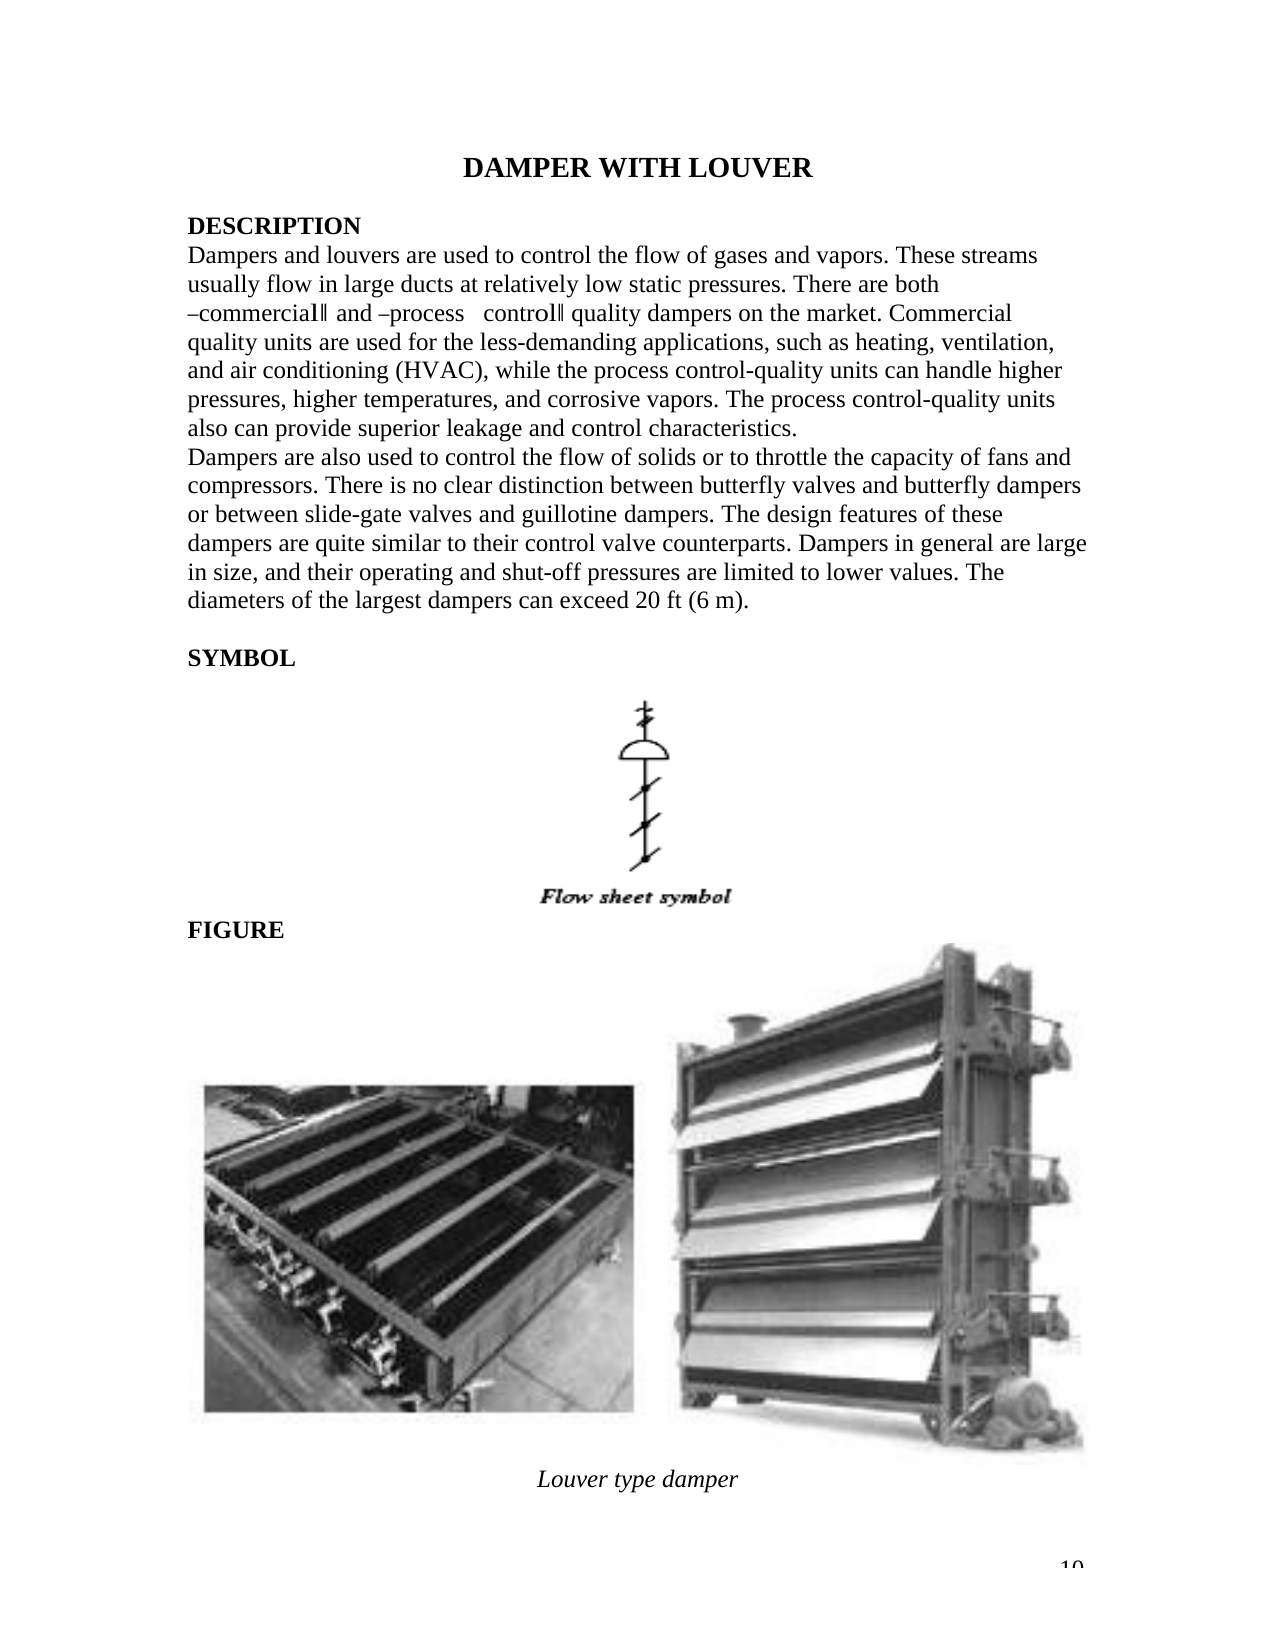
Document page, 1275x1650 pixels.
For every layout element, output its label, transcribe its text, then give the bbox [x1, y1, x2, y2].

text Louver type damper [187, 1464, 1088, 1493]
text FIGURE [187, 915, 1269, 944]
text Dampers and louvers are used to control the flow of gases and vapors. These streams usually flow in large ducts at relatively low static pressures. There are both ―commercial‖ and ―process control‖ quality dampers on the market. Commercial quality units are used for the less-demanding applications, such as heating, ventilation, and air conditioning (HVAC), while the process control-quality units can handle higher pressures, higher temperatures, and corrosive vapors. The process control-quality units also can provide superior leakage and control characteristics. [187, 241, 1086, 442]
subtitle DAMPER WITH LOUVER [187, 150, 1088, 183]
subtitle DESCRIPTION [187, 212, 1269, 241]
subtitle SYMBOL [187, 643, 1269, 672]
picture [188, 943, 1090, 1465]
picture [471, 673, 806, 916]
text Dampers are also used to control the flow of solids or to throttle the capacity of fans and compressors. There is no clear distinction between butterfly valves and butterfly dampers or between slide-gate valves and guillotine dampers. The design features of these dampers are quite similar to their control valve counterparts. Dampers in general are large in size, and their operating and shut-off pressures are limited to lower values. The diameters of the largest dampers can exceed 20 ft (6 m). [187, 442, 1087, 614]
